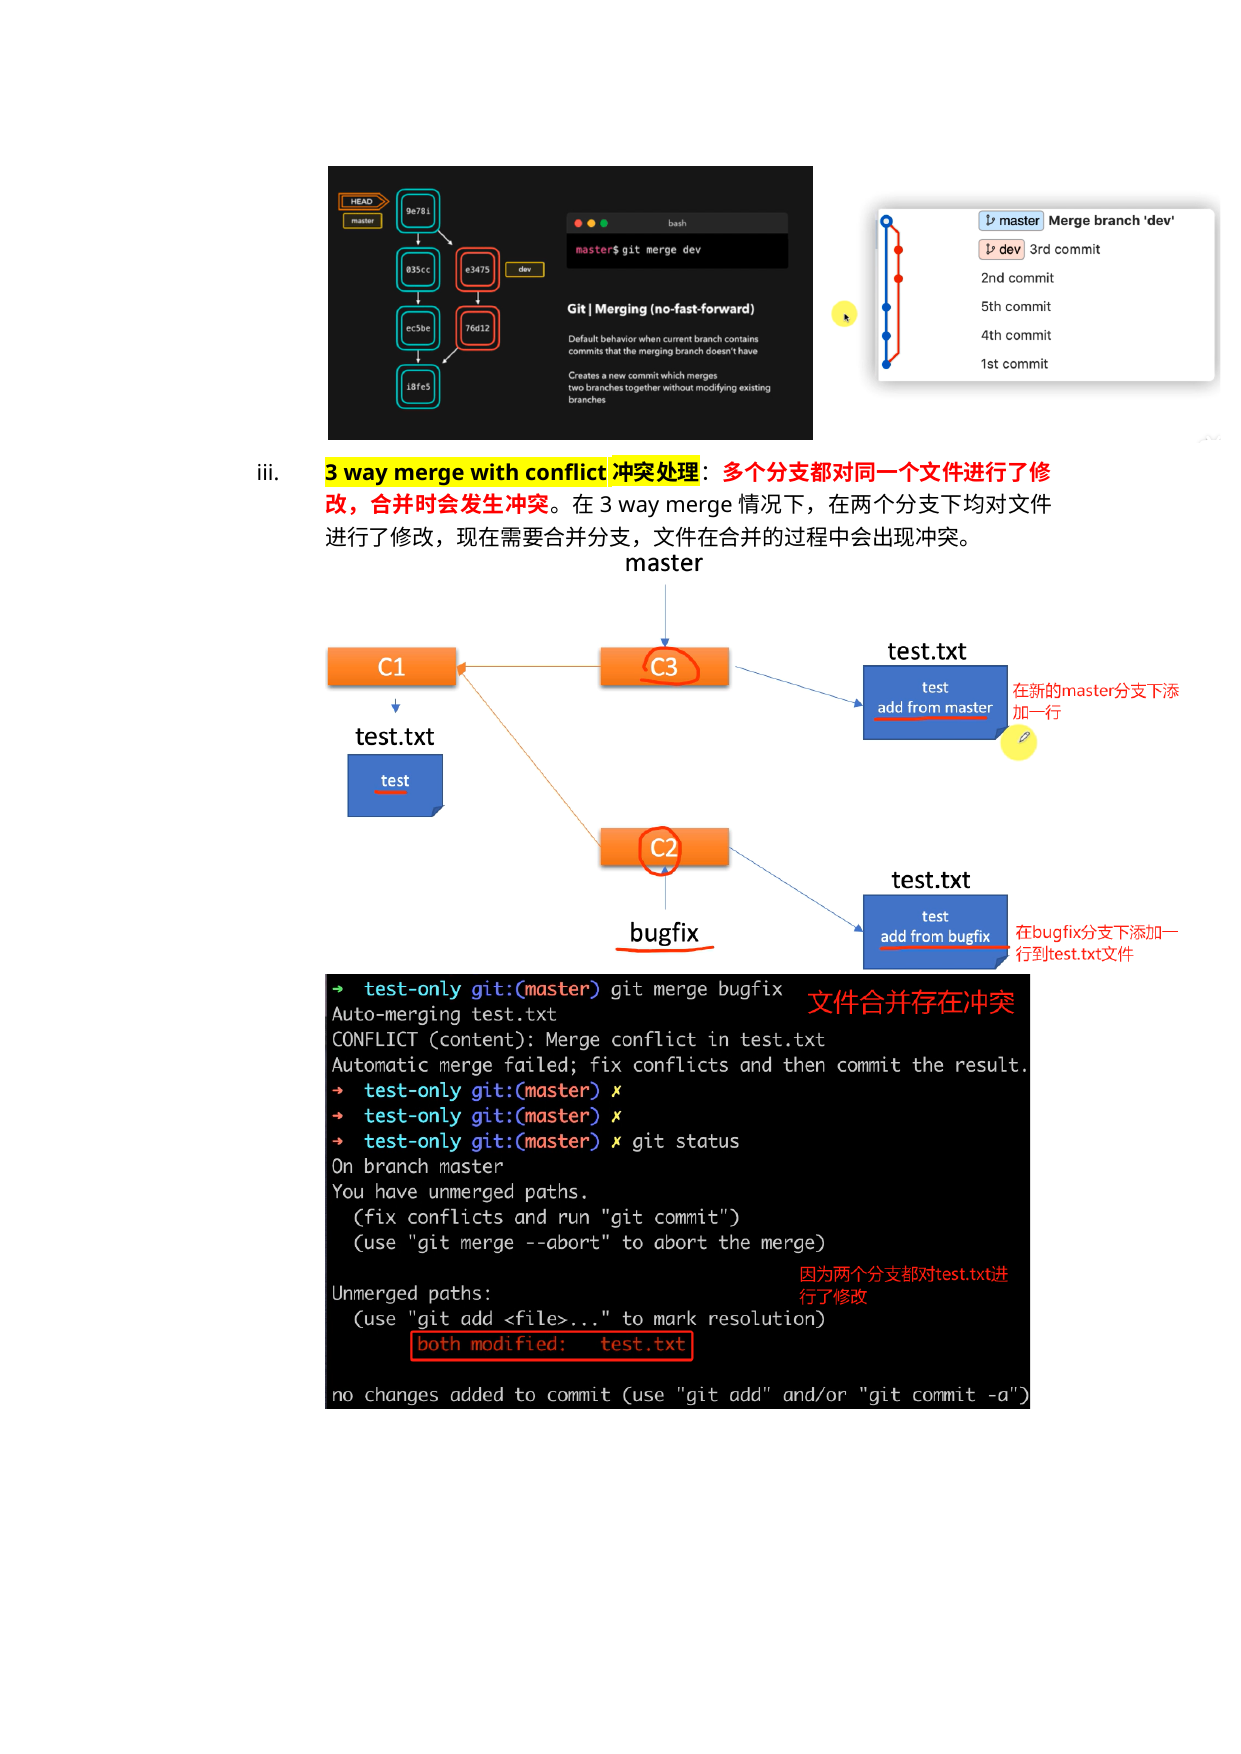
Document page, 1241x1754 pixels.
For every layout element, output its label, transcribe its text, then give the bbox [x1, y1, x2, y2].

list 3 way merge with conflict冲突处理：多个分支都对同一个文件进行了修改，合并时会发生冲突。在3 way merge情况下，在两个分支下均对文件进行了修改，现在需要合并分支，文件在合并的过程中会出现冲突。 [279, 454, 1053, 552]
picture [325, 552, 1181, 970]
picture [325, 974, 1031, 1409]
picture [325, 162, 1221, 443]
